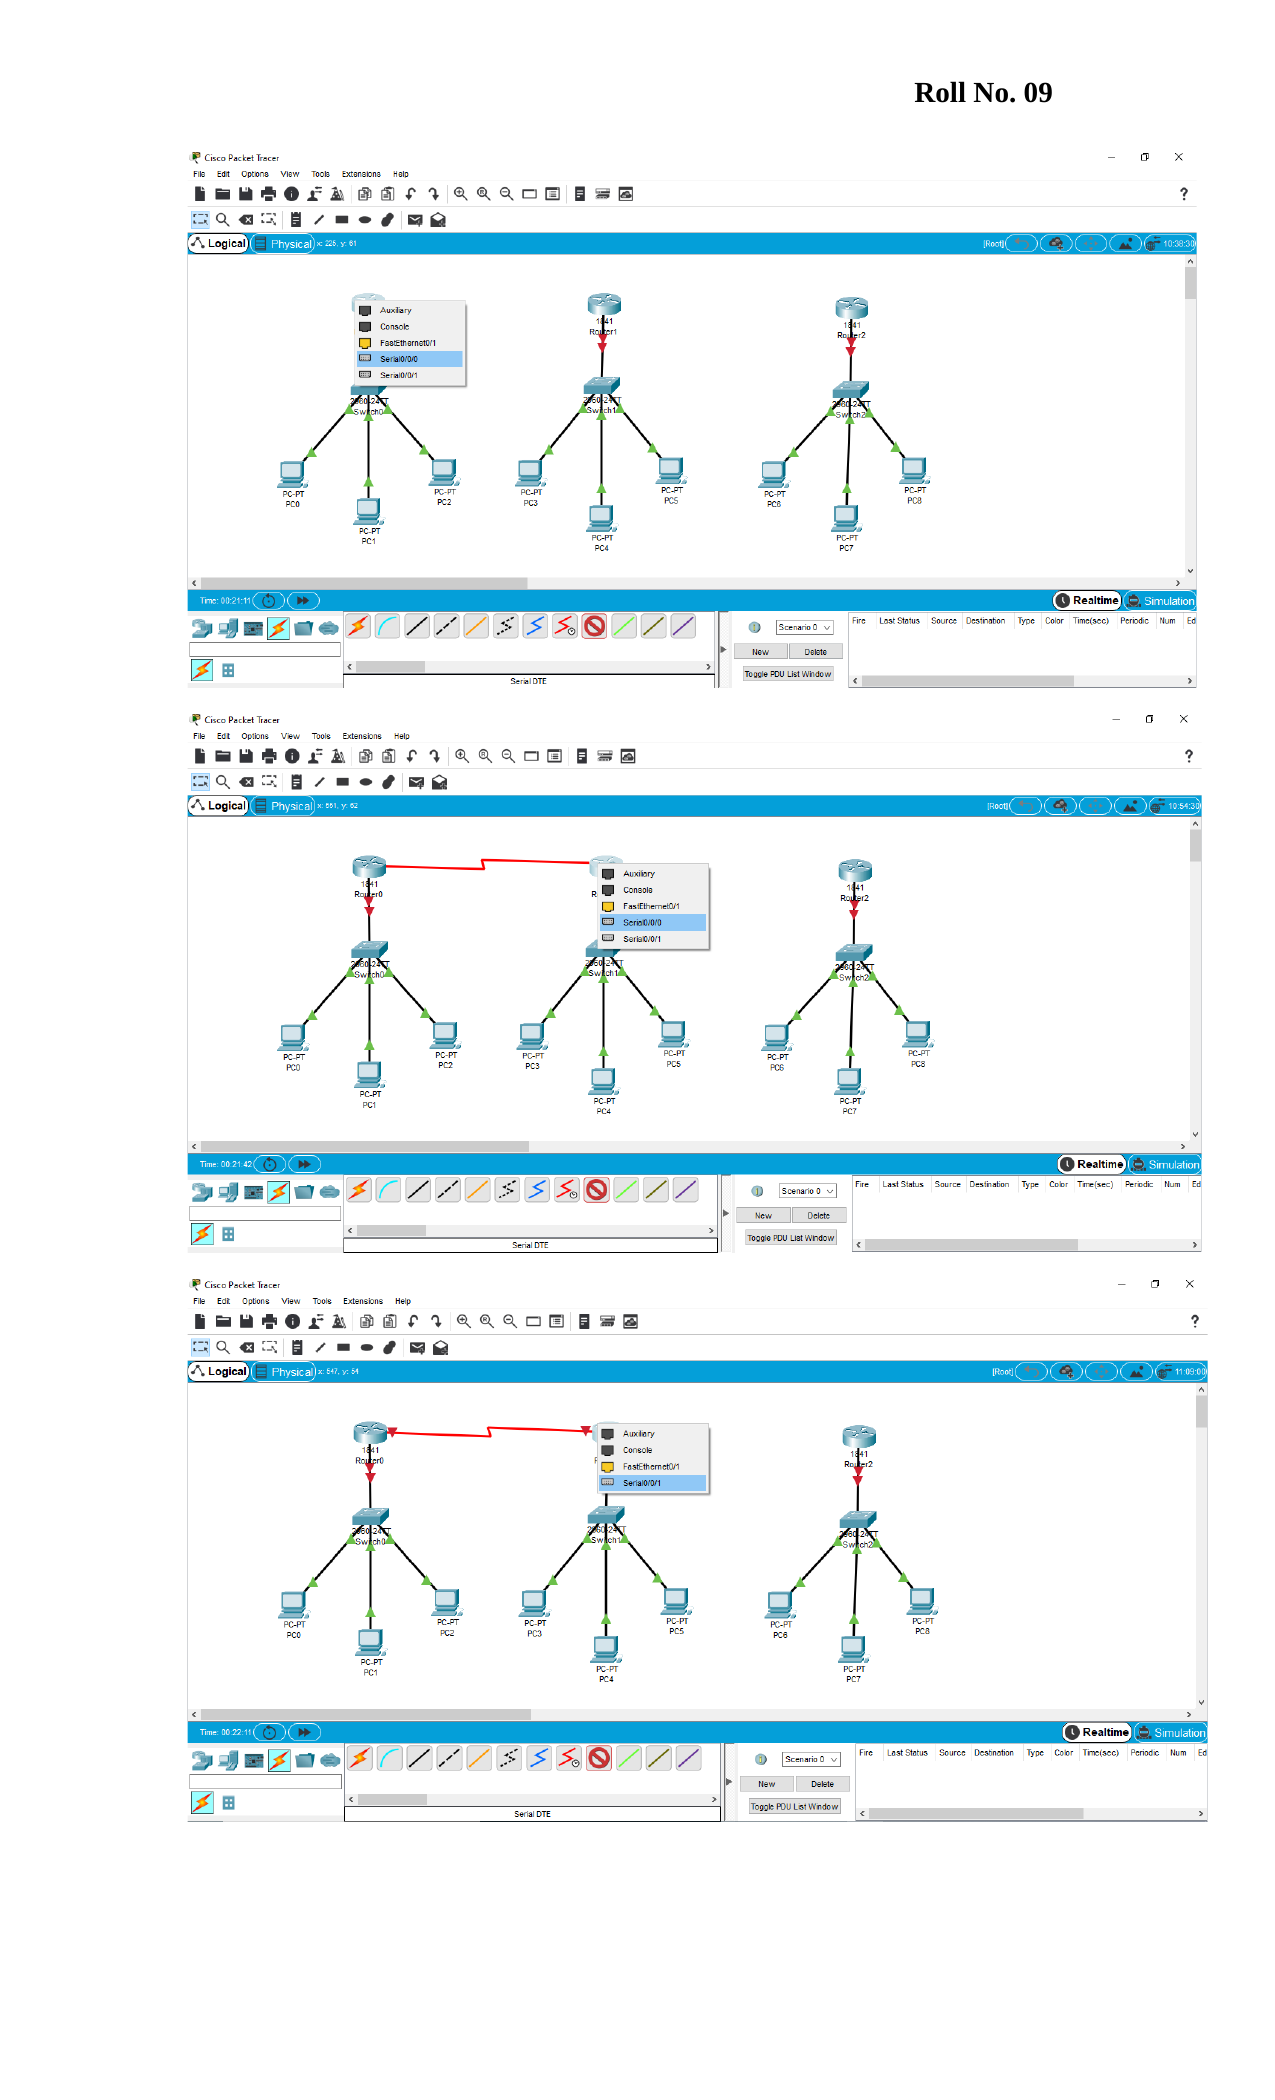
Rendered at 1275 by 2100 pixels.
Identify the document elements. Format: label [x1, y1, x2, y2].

picture [187, 1276, 1208, 1822]
picture [1050, 238, 1063, 249]
picture [187, 149, 1197, 688]
picture [1054, 800, 1067, 812]
picture [1060, 1366, 1073, 1378]
picture [299, 1162, 309, 1167]
picture [1125, 806, 1135, 811]
picture [299, 1730, 309, 1735]
picture [1160, 1370, 1165, 1380]
picture [298, 598, 307, 603]
picture [187, 711, 1202, 1253]
picture [1127, 595, 1140, 606]
picture [1150, 807, 1159, 813]
picture [1133, 1158, 1145, 1170]
picture [1137, 1727, 1151, 1738]
